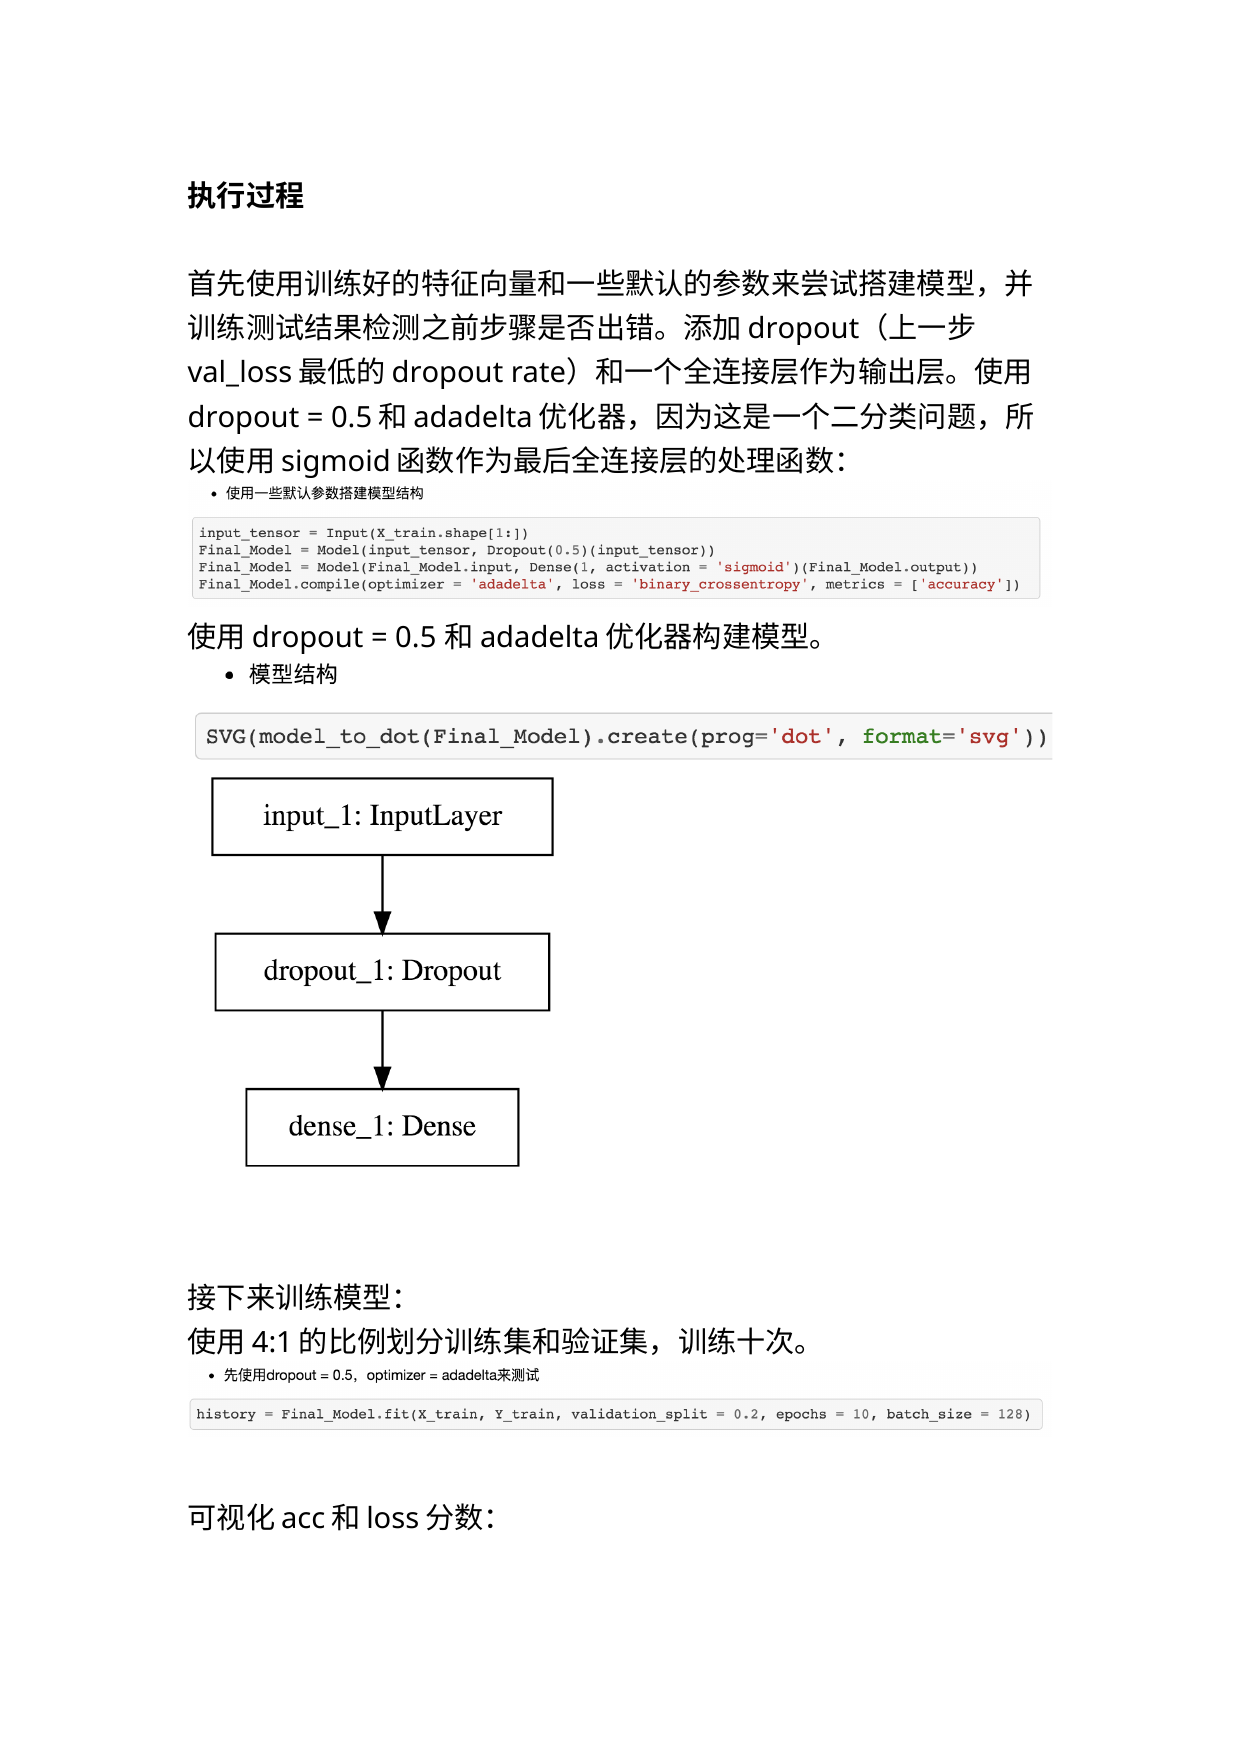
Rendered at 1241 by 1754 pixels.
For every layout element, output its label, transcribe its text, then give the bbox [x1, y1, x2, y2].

text 首先使用训练好的特征向量和一些默认的参数来尝试搭建模型，并训练测试结果检测之前步骤是否出错。添加dropout（上一步val_loss最低的dropout rate）和一个全连接层作为输出层。使用dropout = 0.5和adadelta优化器，因为这是一个二分类问题，所以使用sigmoid函数作为最后全连接层的处理函数： [187, 260, 1053, 480]
picture [187, 1361, 1053, 1437]
text 执行过程 [187, 172, 1053, 216]
text 可视化acc和loss分数： [187, 1494, 1053, 1538]
text 使用4:1的比例划分训练集和验证集，训练十次。 [187, 1318, 1053, 1361]
picture [187, 480, 1053, 607]
text 接下来训练模型： [187, 1273, 1053, 1318]
text 使用dropout = 0.5 和 adadelta优化器构建模型。 [187, 613, 1053, 656]
picture [187, 656, 1053, 1188]
